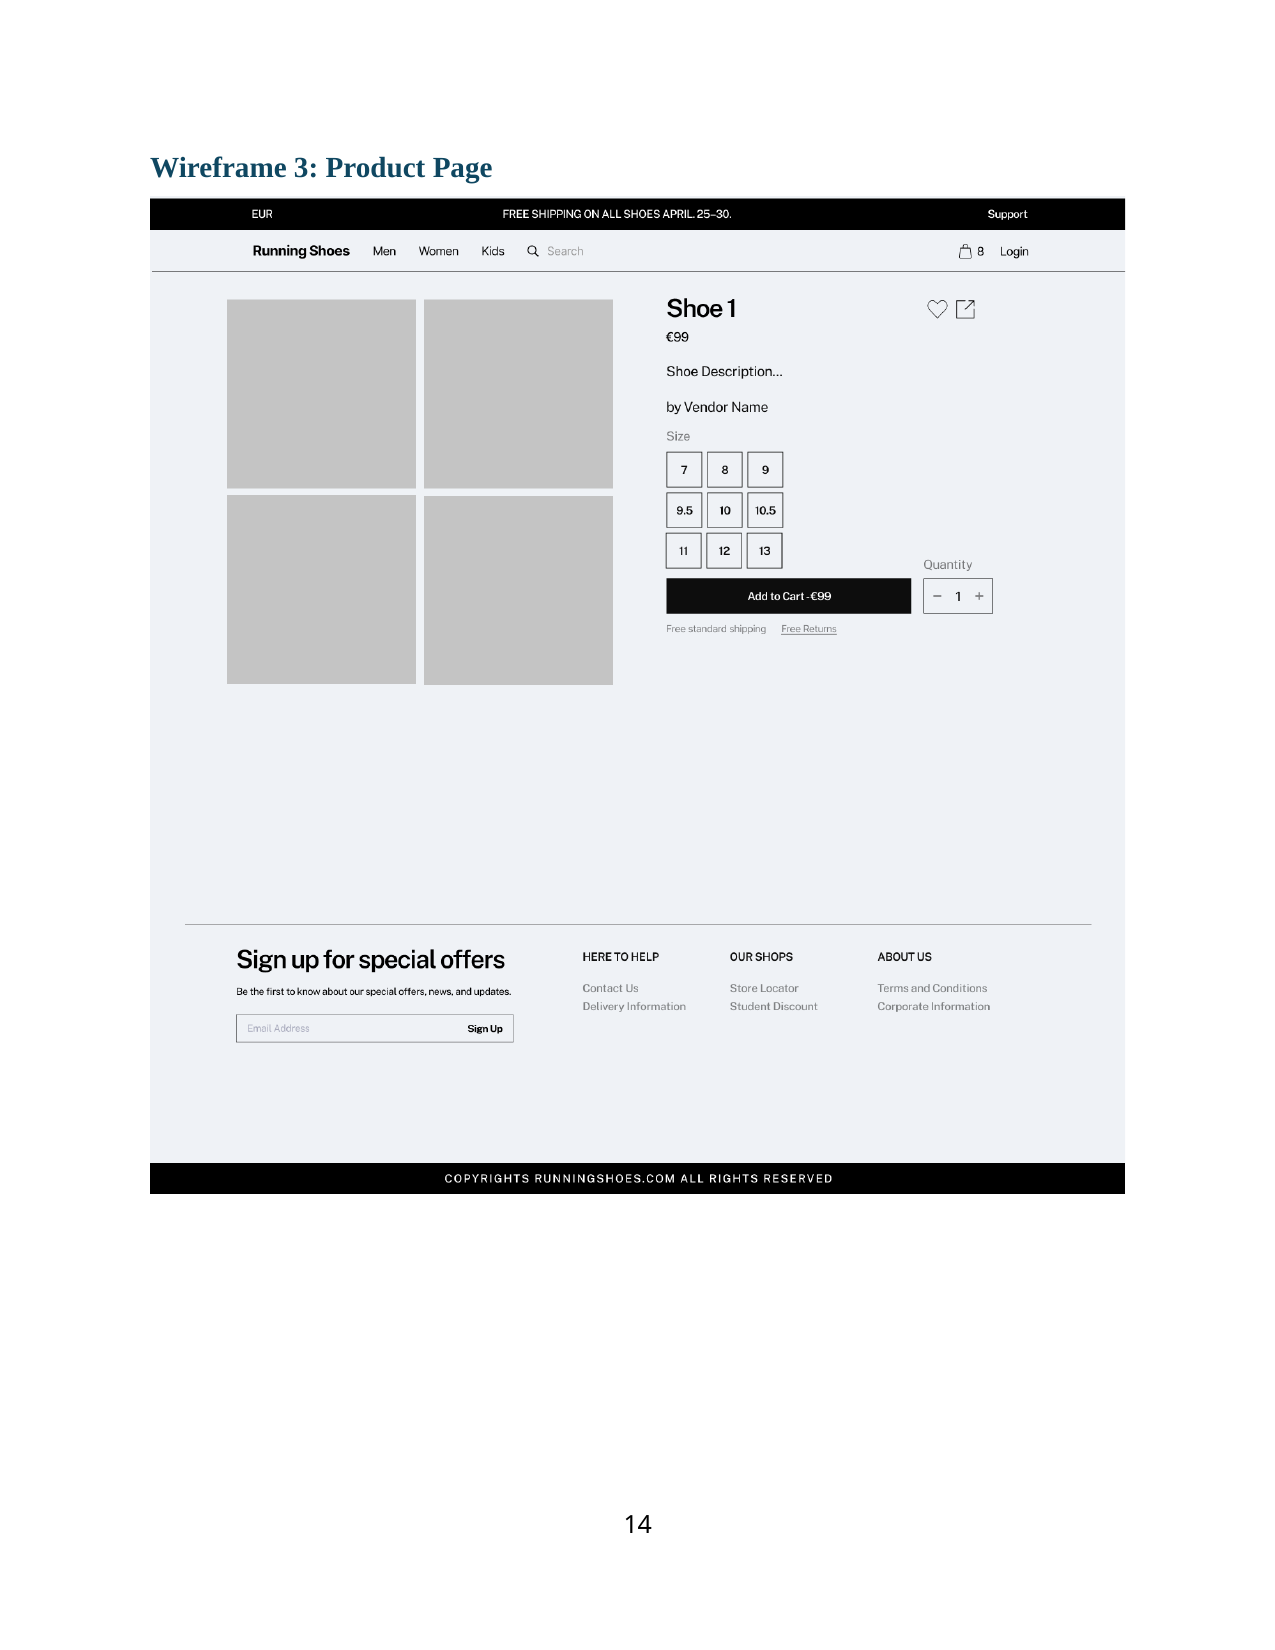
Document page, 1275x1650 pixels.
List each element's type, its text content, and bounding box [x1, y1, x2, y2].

picture [150, 196, 1125, 1194]
subtitle Wireframe 3: Product Page [150, 150, 1125, 183]
